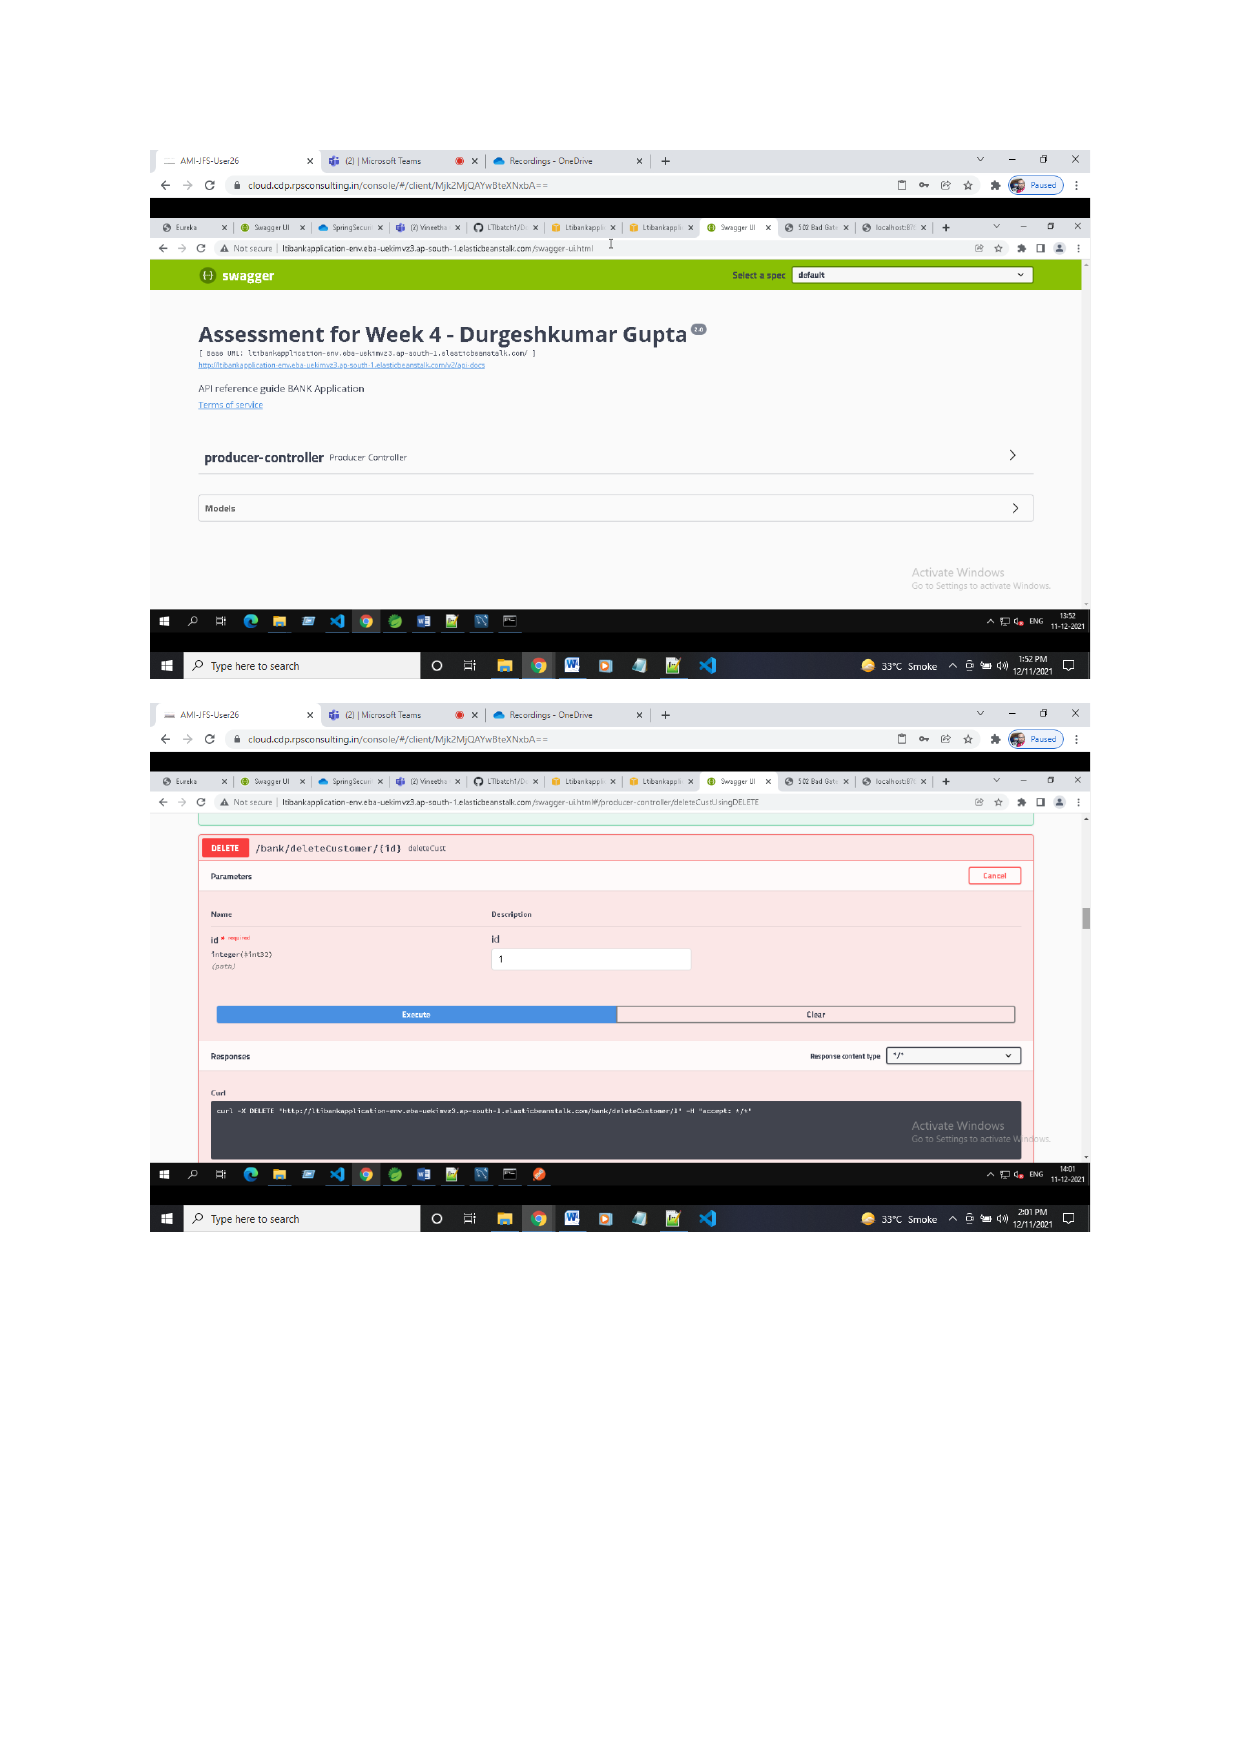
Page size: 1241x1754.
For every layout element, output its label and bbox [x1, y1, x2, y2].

picture [150, 150, 1091, 679]
picture [150, 703, 1091, 1232]
